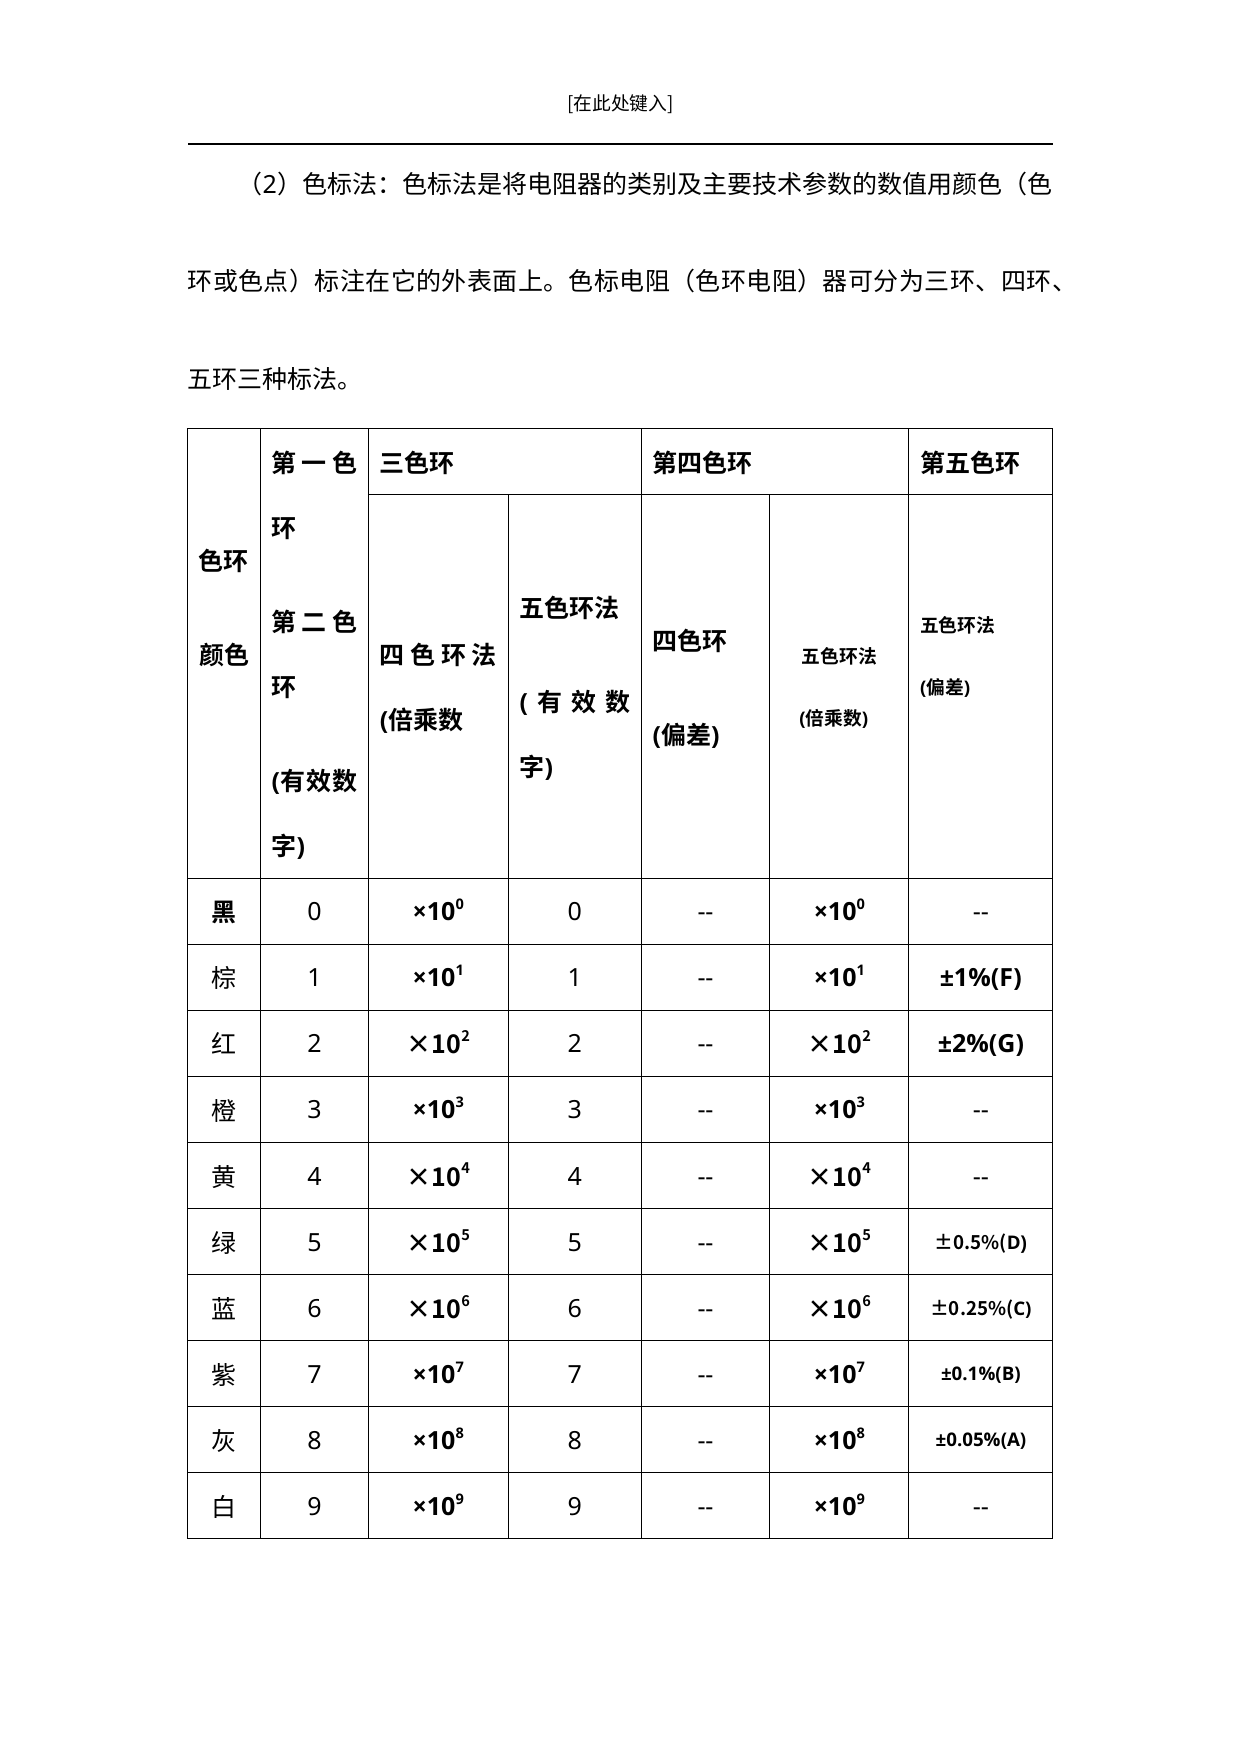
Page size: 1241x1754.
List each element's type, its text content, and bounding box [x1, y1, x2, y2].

table_cell 白 [188, 1473, 260, 1538]
table_cell 紫 [188, 1341, 260, 1406]
table_cell ×104 [369, 1143, 508, 1208]
table_cell ×107 [770, 1341, 908, 1406]
table_cell ±1%(F) [909, 945, 1052, 1009]
table_cell 8 [261, 1407, 368, 1472]
text （2）色标法：色标法是将电阻器的类别及主要技术参数的数值用颜色（色环或色点）标注在它的外表面上。色标电阻（色环电阻）器可分为三环、四环、五环三种标法。 [187, 150, 1053, 410]
table_cell -- [909, 879, 1052, 943]
table_header 第四色环 [642, 429, 908, 494]
table_cell -- [909, 1473, 1052, 1538]
table_cell 红 [188, 1011, 260, 1076]
table_cell -- [642, 879, 769, 943]
table_cell ×100 [770, 879, 908, 943]
table_cell -- [642, 1209, 769, 1274]
table_cell -- [642, 1341, 769, 1406]
table_cell 五色环法 (倍乘数)å [770, 495, 908, 877]
table_cell 2 [509, 1011, 641, 1076]
table_cell ×109 [369, 1473, 508, 1538]
table_cell 五色环法 (偏差) «»··¨ [909, 495, 1052, 877]
table_cell 棕 [188, 945, 260, 1009]
table_cell 4 [509, 1143, 641, 1208]
table_cell -- [642, 945, 769, 1009]
table_cell 4 [261, 1143, 368, 1208]
table_cell 8 [509, 1407, 641, 1472]
table_cell ×102 [770, 1011, 908, 1076]
table_cell 四色环 (偏差) [642, 495, 769, 877]
table_header 色环 颜色 [188, 429, 260, 877]
table_cell 0 [261, 879, 368, 943]
table_cell ×103 [770, 1077, 908, 1142]
table_cell -- [909, 1143, 1052, 1208]
table_header 第五色环 [909, 429, 1052, 494]
table_cell -- [642, 1473, 769, 1538]
table_cell ×100 [369, 879, 508, 943]
table_cell ±0.05%(A) [909, 1407, 1052, 1472]
table_cell 7 [261, 1341, 368, 1406]
table_cell 蓝 [188, 1275, 260, 1340]
table_cell ×107 [369, 1341, 508, 1406]
table_cell 黑 [188, 879, 260, 943]
table_cell 6 [261, 1275, 368, 1340]
table_cell 6 [509, 1275, 641, 1340]
table_cell ±0.25%(C) [909, 1275, 1052, 1340]
table_cell 1 [509, 945, 641, 1009]
table_cell 灰 [188, 1407, 260, 1472]
table_cell ×103 [369, 1077, 508, 1142]
table_cell 9 [509, 1473, 641, 1538]
table_cell ±0.5%(D) [909, 1209, 1052, 1274]
table_cell 五色环法 (有效数字) [509, 495, 641, 877]
table_cell -- [642, 1407, 769, 1472]
table_cell ×101 [369, 945, 508, 1009]
table_cell 0 [509, 879, 641, 943]
table_cell ±2%(G) [909, 1011, 1052, 1076]
table_cell -- [642, 1077, 769, 1142]
table_cell 5 [509, 1209, 641, 1274]
table_cell 3 [261, 1077, 368, 1142]
table_cell ×106 [770, 1275, 908, 1340]
table_cell ×109 [770, 1473, 908, 1538]
table_cell ×105 [770, 1209, 908, 1274]
table_cell 绿 [188, 1209, 260, 1274]
table_cell 7 [509, 1341, 641, 1406]
table_cell ±0.1%(B) [909, 1341, 1052, 1406]
table_cell 3 [509, 1077, 641, 1142]
table_cell 1 [261, 945, 368, 1009]
table_cell ×105 [369, 1209, 508, 1274]
table_cell -- [642, 1275, 769, 1340]
table_cell ×108 [369, 1407, 508, 1472]
table_cell -- [642, 1011, 769, 1076]
table_header 三色环 [369, 429, 641, 494]
table_cell ×104 [770, 1143, 908, 1208]
table_cell 5 [261, 1209, 368, 1274]
table_cell ×106 [369, 1275, 508, 1340]
table_cell 四色环法(倍乘数 [369, 495, 508, 877]
table_cell -- [642, 1143, 769, 1208]
table_cell ×108 [770, 1407, 908, 1472]
table_cell 9 [261, 1473, 368, 1538]
table_cell ×101 [770, 945, 908, 1009]
table_cell -- [909, 1077, 1052, 1142]
table_cell ×102 [369, 1011, 508, 1076]
table_cell 橙 [188, 1077, 260, 1142]
table_cell 黄 [188, 1143, 260, 1208]
table_cell 2 [261, 1011, 368, 1076]
table_header 第一色环 第二色环 (有效数字) [261, 429, 368, 877]
